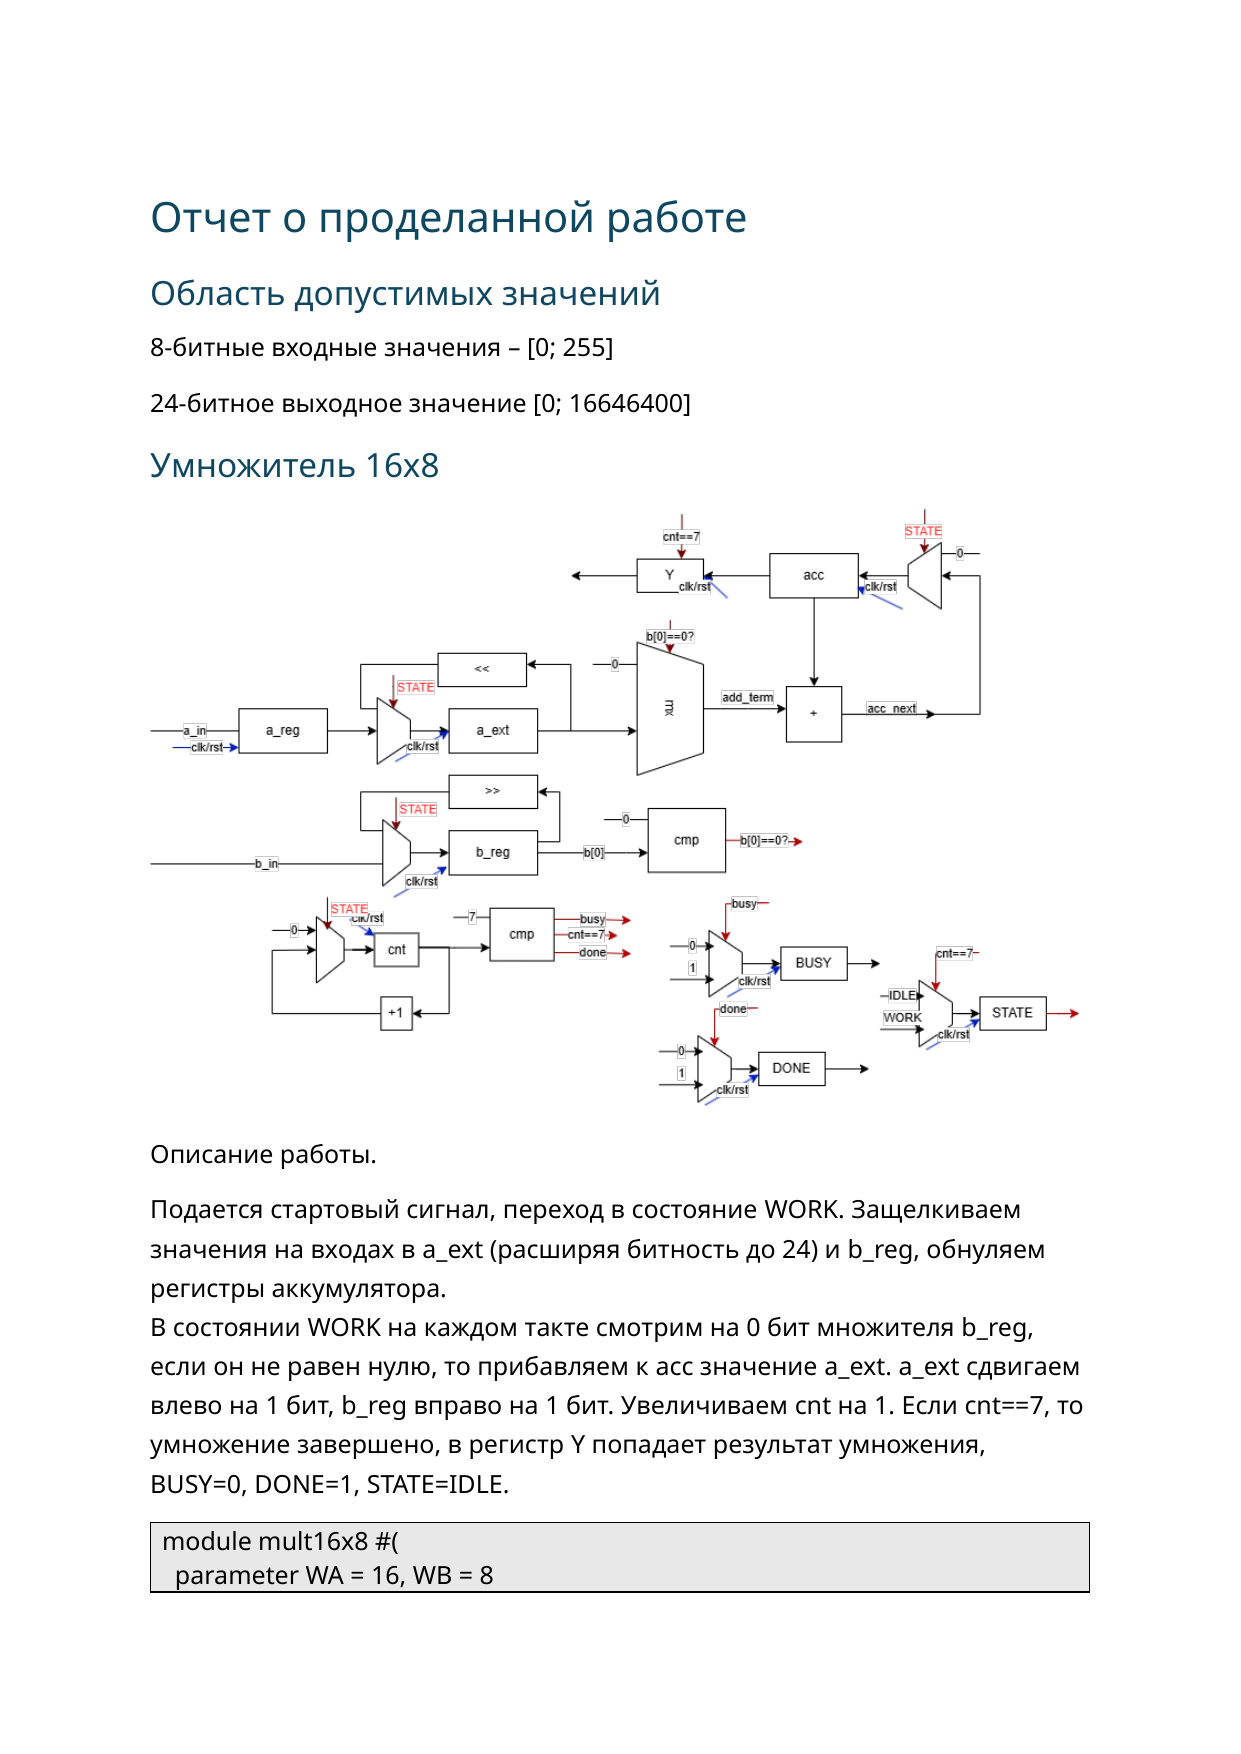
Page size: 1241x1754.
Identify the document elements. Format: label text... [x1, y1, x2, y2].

text 8-битные входные значения – [0; 255] [150, 330, 1090, 364]
text Подается стартовый сигнал, переход в состояние WORK. Защелкиваем значения на входах в a_ext (расширяя битность до 24) и b_reg, обнуляем регистры аккумулятора. В состоянии WORK на каждом такте смотрим на 0 бит множителя b_reg, если он не равен нулю, то прибавляем к acc значение a_ext. a_ext сдвигаем влево на 1 бит, b_reg вправо на 1 бит. Увеличиваем cnt на 1. Если cnt==7, то умножение завершено, в регистр Y попадает результат умножения, BUSY=0, DONE=1, STATE=IDLE. [150, 1192, 1090, 1500]
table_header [151, 1523, 1089, 1591]
picture [150, 502, 1089, 1115]
text Описание работы. [150, 1136, 1090, 1170]
subtitle Область допустимых значений [150, 269, 1090, 315]
subtitle Умножитель 16х8 [150, 442, 1090, 487]
subtitle Отчет о проделанной работе [150, 187, 1090, 244]
text 24-битное выходное значение [0; 16646400] [150, 386, 1090, 420]
